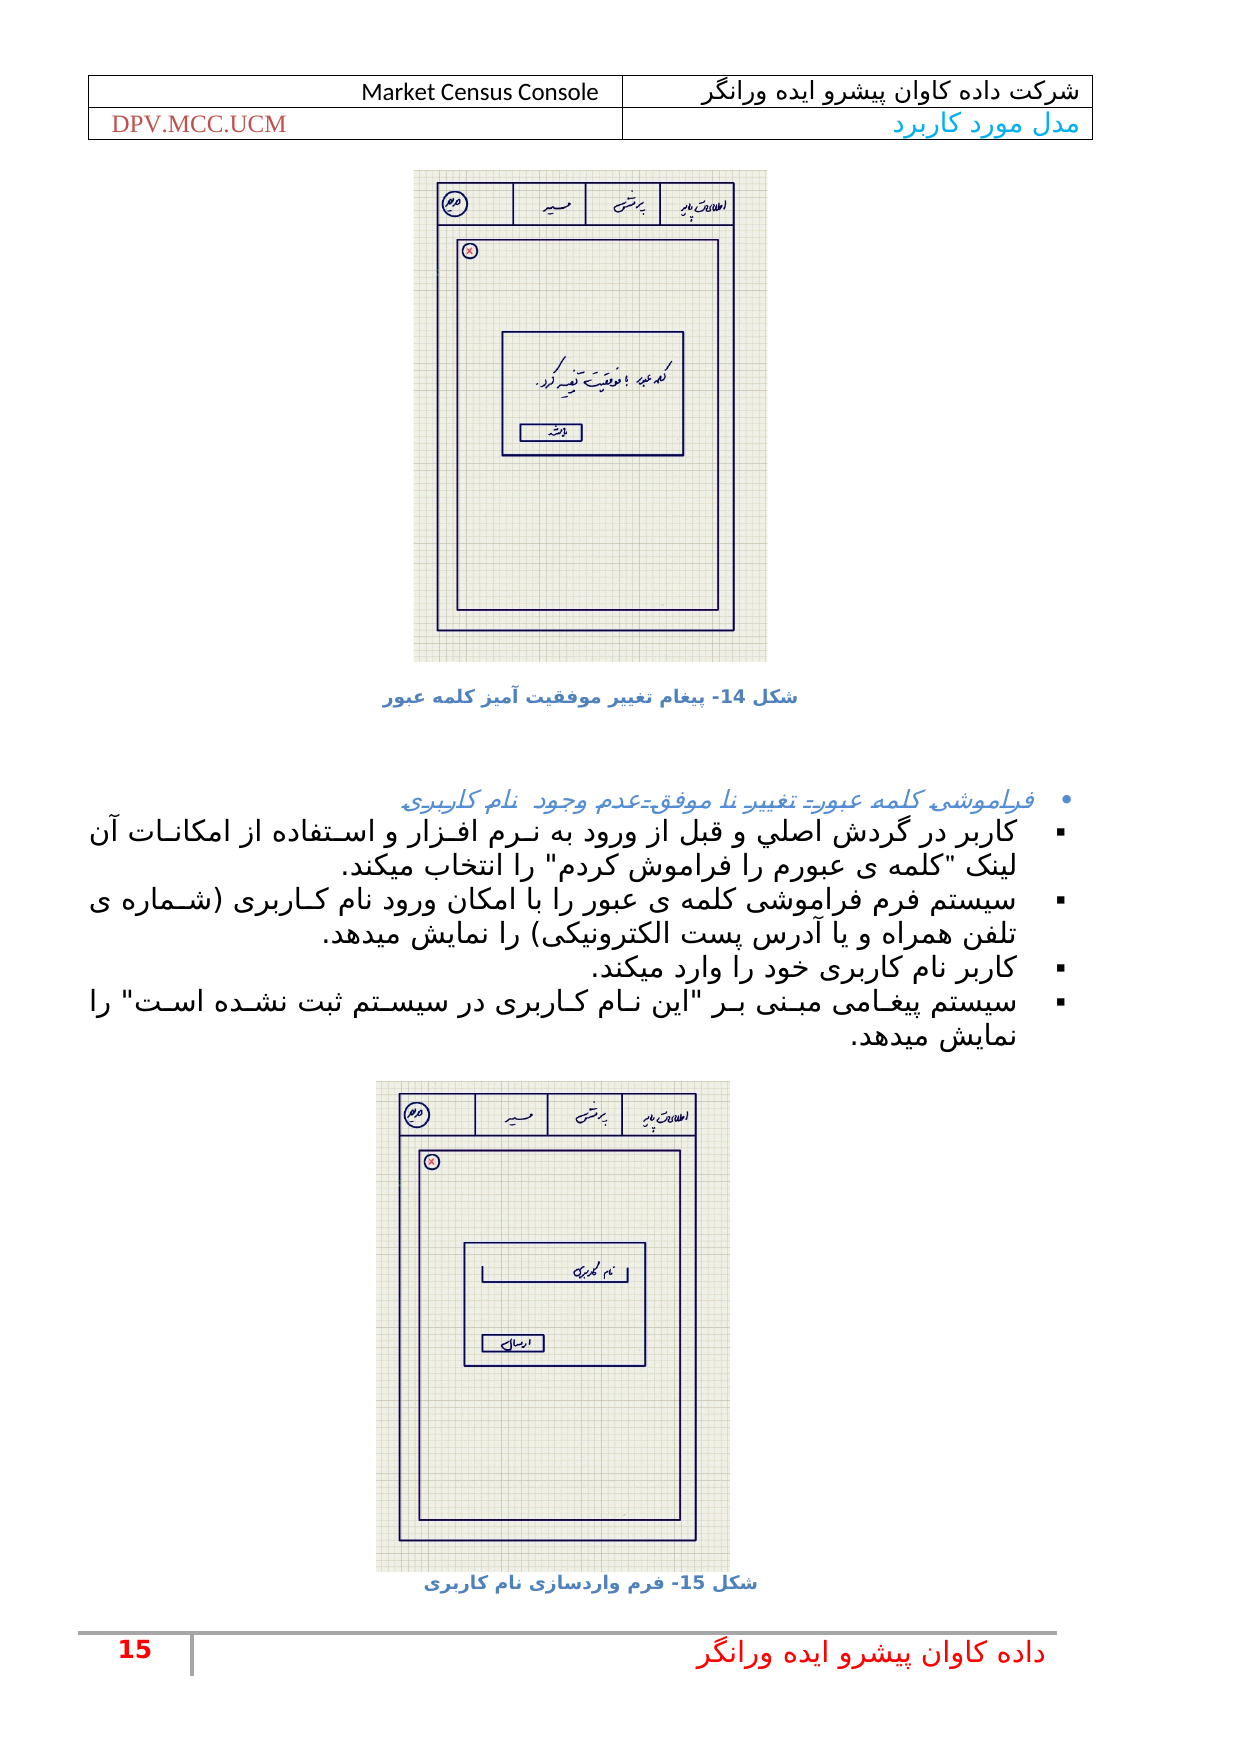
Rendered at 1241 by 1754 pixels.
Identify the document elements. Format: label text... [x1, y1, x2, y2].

list سيستم فرم فراموشی کلمه ی عبور را با امکان ورود نام کاربری (شماره ی تلفن همراه و یا آدرس پست الکترونیکی) را نمایش میدهد. [89, 883, 1055, 951]
picture [376, 1081, 730, 1572]
list كاربر در گردش اصلي و قبل از ورود به نرم افزار و استفاده از امکانات آن لینک "کلمه ی عبورم را فراموش کردم" را انتخاب میکند. [89, 814, 1055, 883]
picture [413, 170, 768, 662]
list کاربر نام کاربری خود را وارد میکند. [89, 951, 1055, 984]
text شکل 15- فرم واردسازی نام کاربری [89, 1572, 1092, 1593]
list سیستم پیغامی مبنی بر "این نام کاربری در سیستم ثبت نشده است" را نمایش میدهد. [89, 984, 1055, 1052]
text شکل 14- پیغام تغییر موفقیت آمیز کلمه عبور [89, 687, 1092, 708]
subtitle فراموشی کلمه عبور- تغییر نا موفق-عدم وجود نام کاربری [89, 785, 1063, 814]
